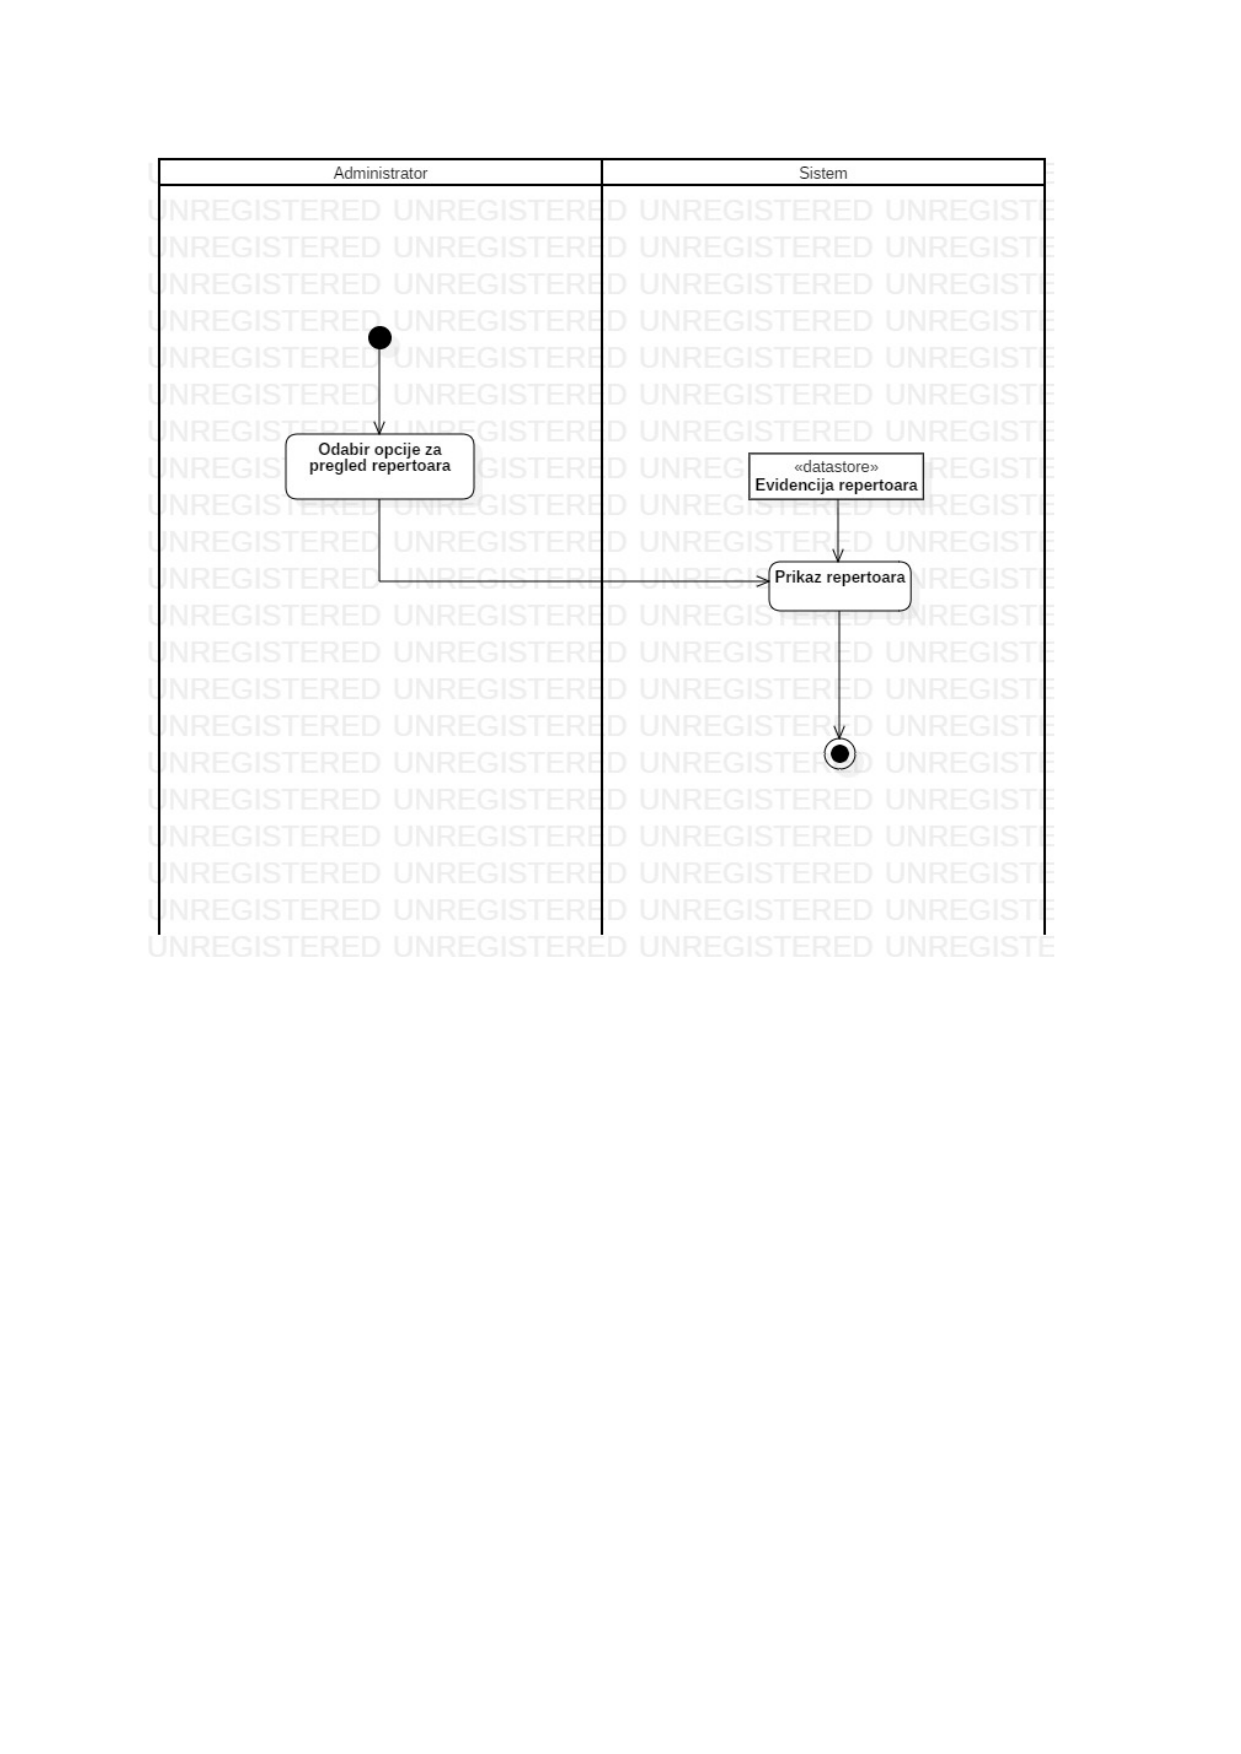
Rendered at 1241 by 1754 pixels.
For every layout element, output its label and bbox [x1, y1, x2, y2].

picture [147, 147, 1055, 957]
